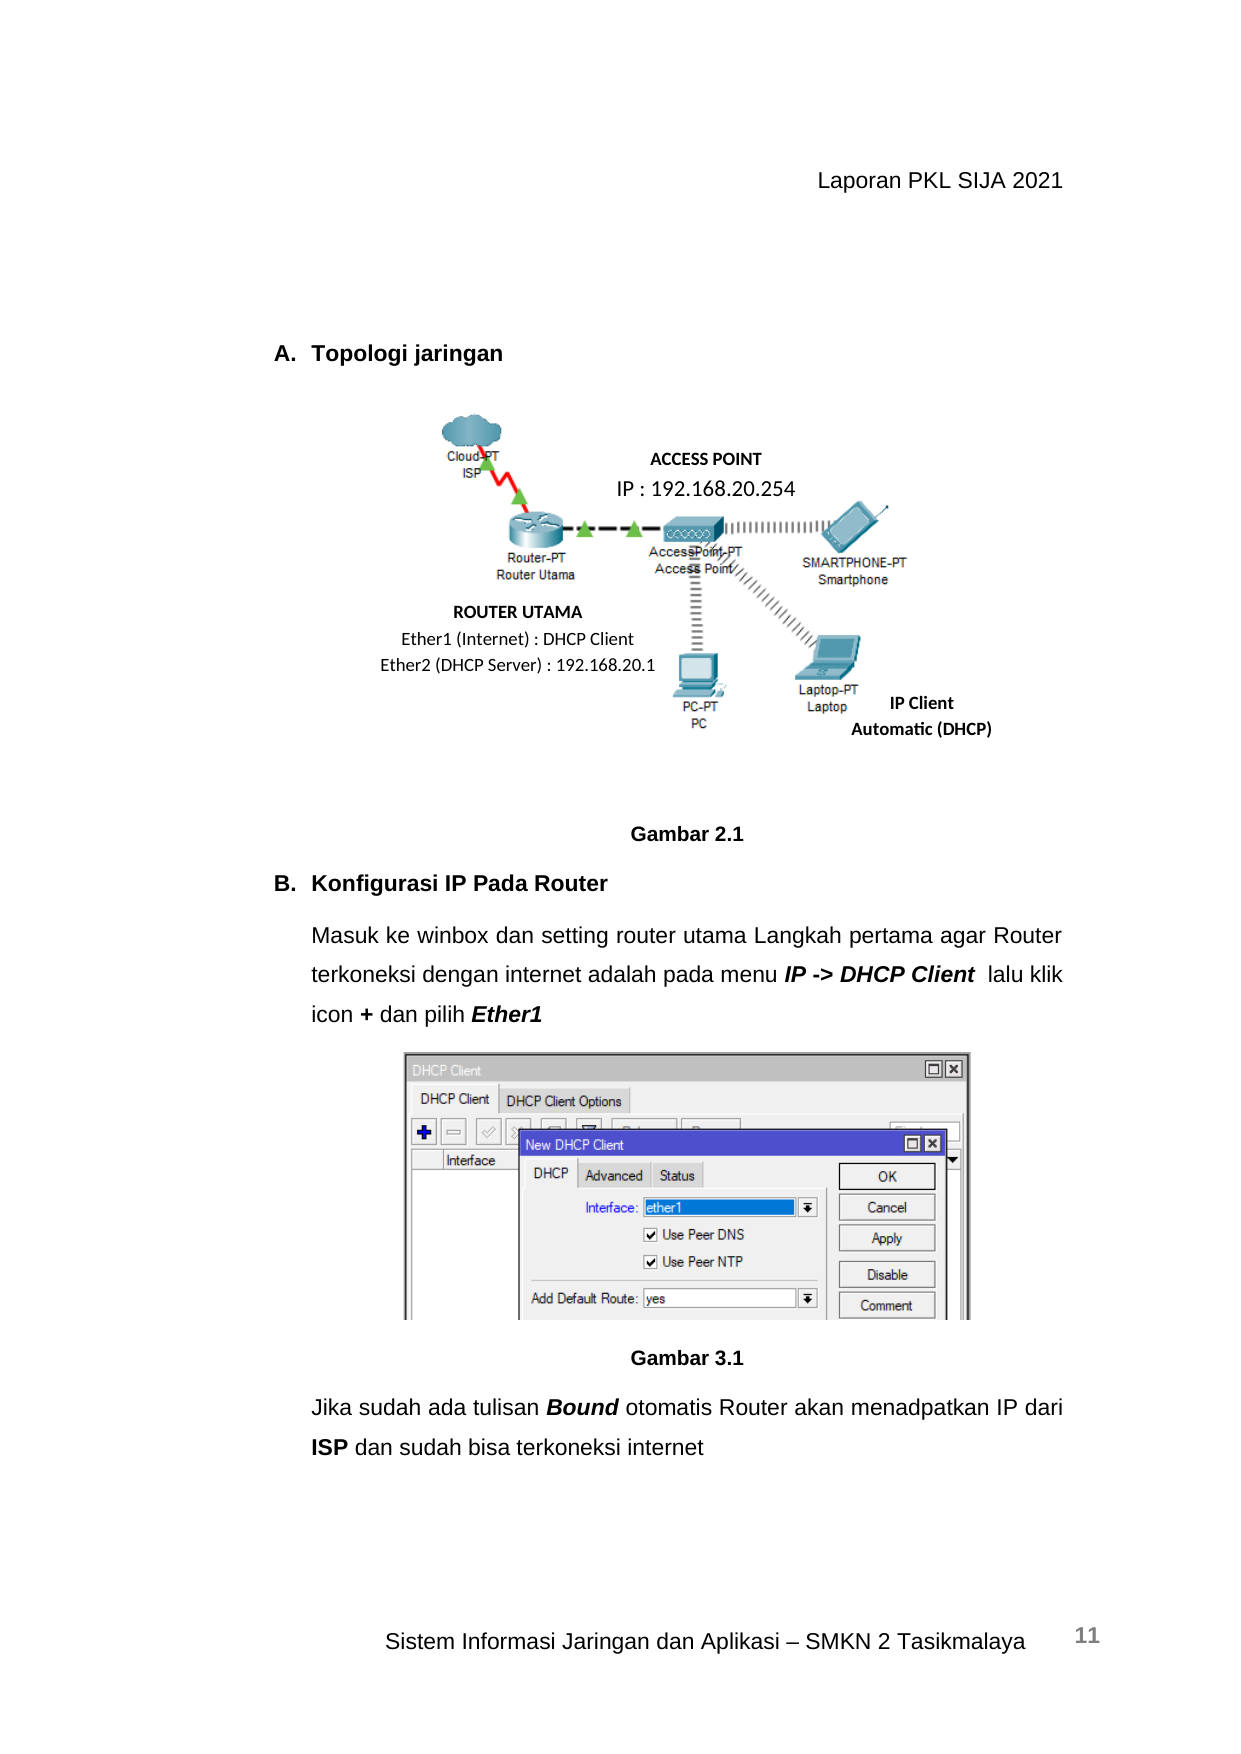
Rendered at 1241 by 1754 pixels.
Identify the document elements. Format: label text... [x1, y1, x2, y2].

text Masuk ke winbox dan setting router utama Langkah pertama agar Router terkoneksi dengan internet adalah pada menu IP -> DHCP Client lalu klik icon + dan pilih Ether1 [311, 922, 1063, 1027]
picture [403, 1052, 971, 1320]
text Jika sudah ada tulisan Bound otomatis Router akan menadpatkan IP dari ISP dan sudah bisa terkoneksi internet [311, 1394, 1063, 1460]
text Gambar 2.1 [311, 822, 1063, 846]
list Topologi jaringan [274, 340, 1063, 367]
picture [372, 392, 1002, 796]
list Konfigurasi IP Pada Router [274, 870, 1063, 896]
text Gambar 3.1 [311, 1346, 1063, 1369]
